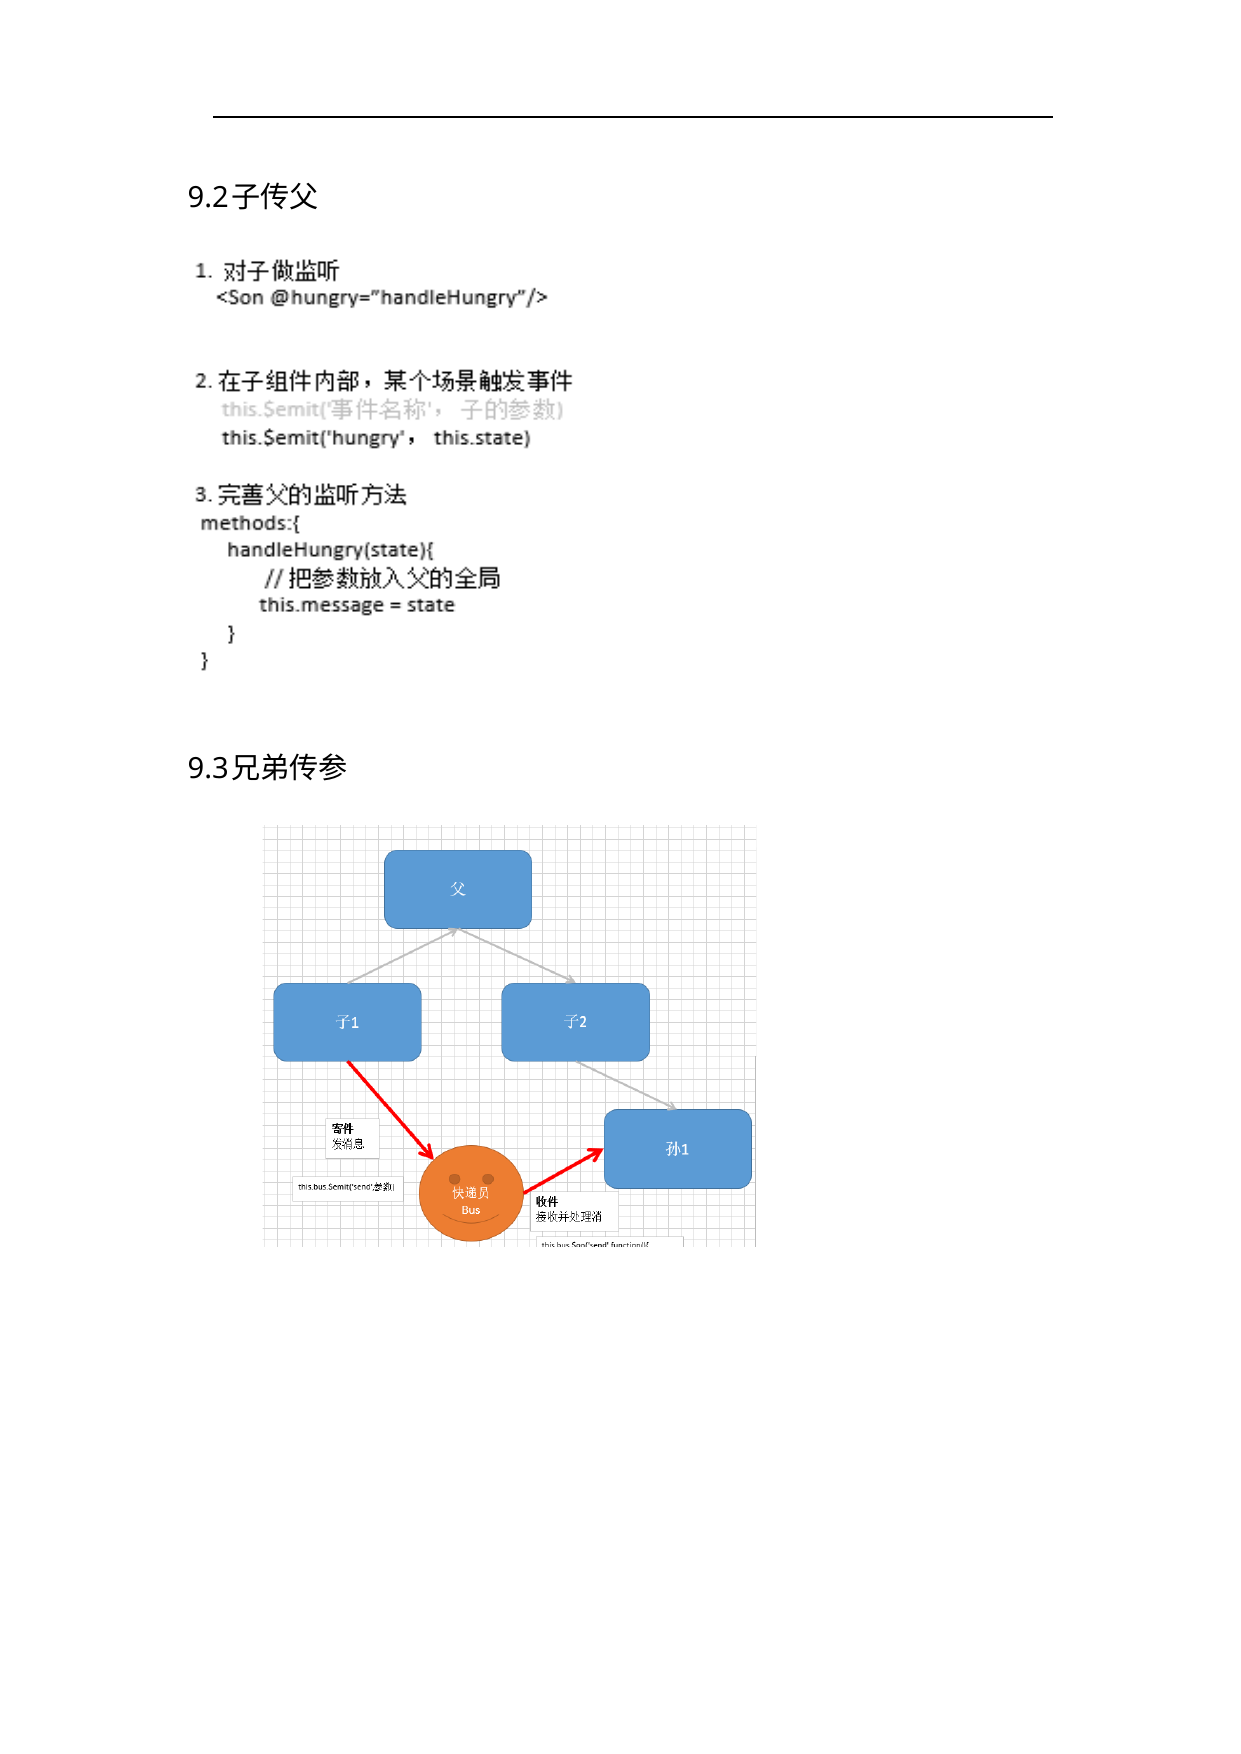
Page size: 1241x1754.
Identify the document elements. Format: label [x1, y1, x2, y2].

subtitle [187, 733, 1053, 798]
picture [262, 825, 757, 1247]
picture [187, 253, 597, 683]
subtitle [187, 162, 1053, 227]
